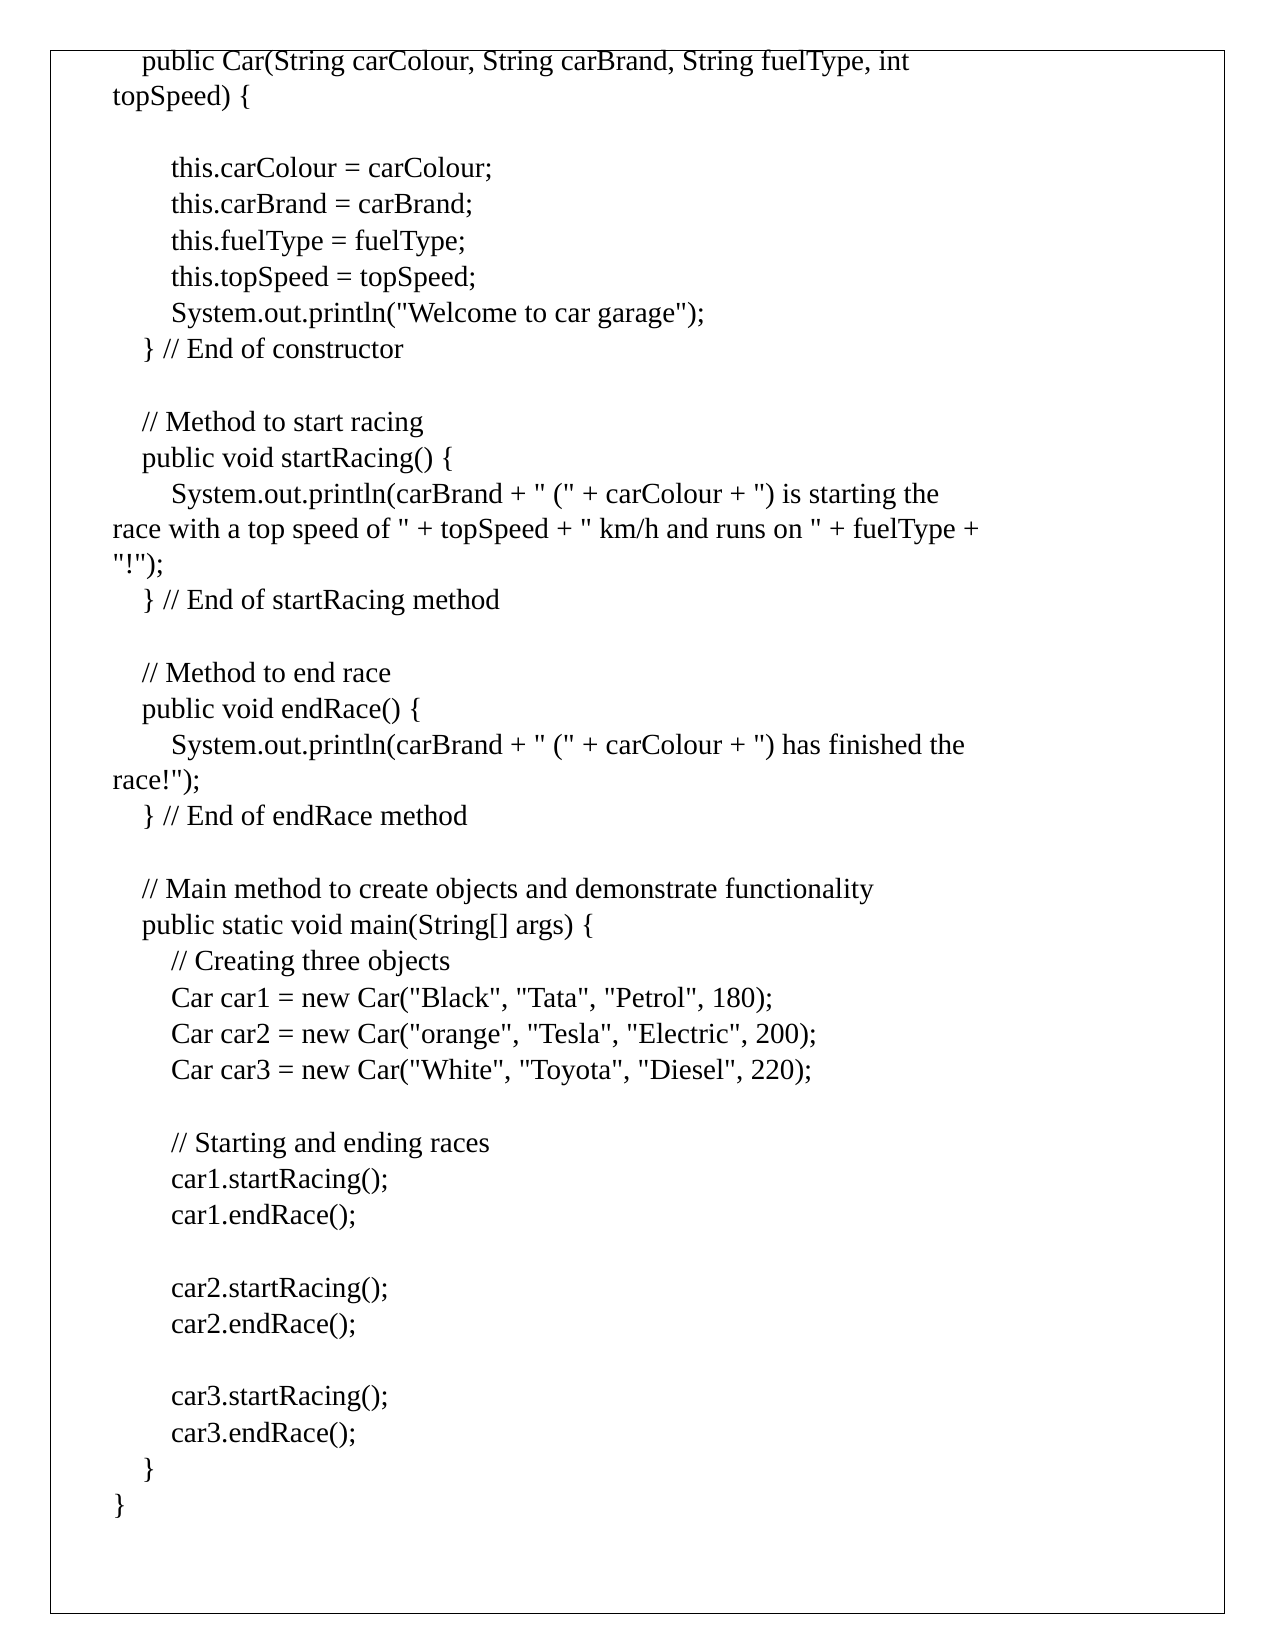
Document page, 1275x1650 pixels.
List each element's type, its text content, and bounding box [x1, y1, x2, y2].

text // Method to end race [112, 655, 986, 688]
text } // End of startRacing method [112, 582, 986, 616]
text Car car3 = new Car("White", "Toyota", "Diesel", 220); [112, 1052, 986, 1086]
text } // End of constructor [112, 332, 986, 365]
text System.out.println("Welcome to car garage"); [112, 295, 986, 329]
text car3.endRace(); [112, 1415, 986, 1448]
text this.topSpeed = topSpeed; [112, 259, 986, 293]
text } // End of endRace method [112, 798, 986, 832]
text car3.startRacing(); [112, 1378, 986, 1412]
text // Main method to create objects and demonstrate functionality [112, 871, 986, 904]
text Car car2 = new Car("orange", "Tesla", "Electric", 200); [112, 1016, 986, 1049]
text public static void main(String[] args) { [112, 907, 986, 941]
text car1.startRacing(); [112, 1161, 986, 1194]
text // Method to start racing [112, 404, 986, 438]
text public Car(String carColour, String carBrand, String fuelType, int topSpeed) { [112, 51, 986, 111]
text System.out.println(carBrand + " (" + carColour + ") has finished the race!"); [112, 727, 986, 796]
text public void startRacing() { [112, 440, 986, 474]
text car1.endRace(); [112, 1197, 986, 1231]
text } [112, 1487, 986, 1521]
text Car car1 = new Car("Black", "Tata", "Petrol", 180); [112, 980, 986, 1013]
text car2.startRacing(); [112, 1270, 986, 1303]
text public void endRace() { [112, 691, 986, 725]
text } [112, 1451, 986, 1484]
text // Creating three objects [112, 943, 986, 977]
text this.carColour = carColour; [112, 150, 986, 184]
text this.fuelType = fuelType; [112, 223, 986, 256]
text car2.endRace(); [112, 1306, 986, 1339]
text this.carBrand = carBrand; [112, 187, 986, 220]
text // Starting and ending races [112, 1125, 986, 1158]
text System.out.println(carBrand + " (" + carColour + ") is starting the race with a top speed of " + topSpeed + " km/h and runs on " + fuelType + "!"); [112, 477, 986, 580]
